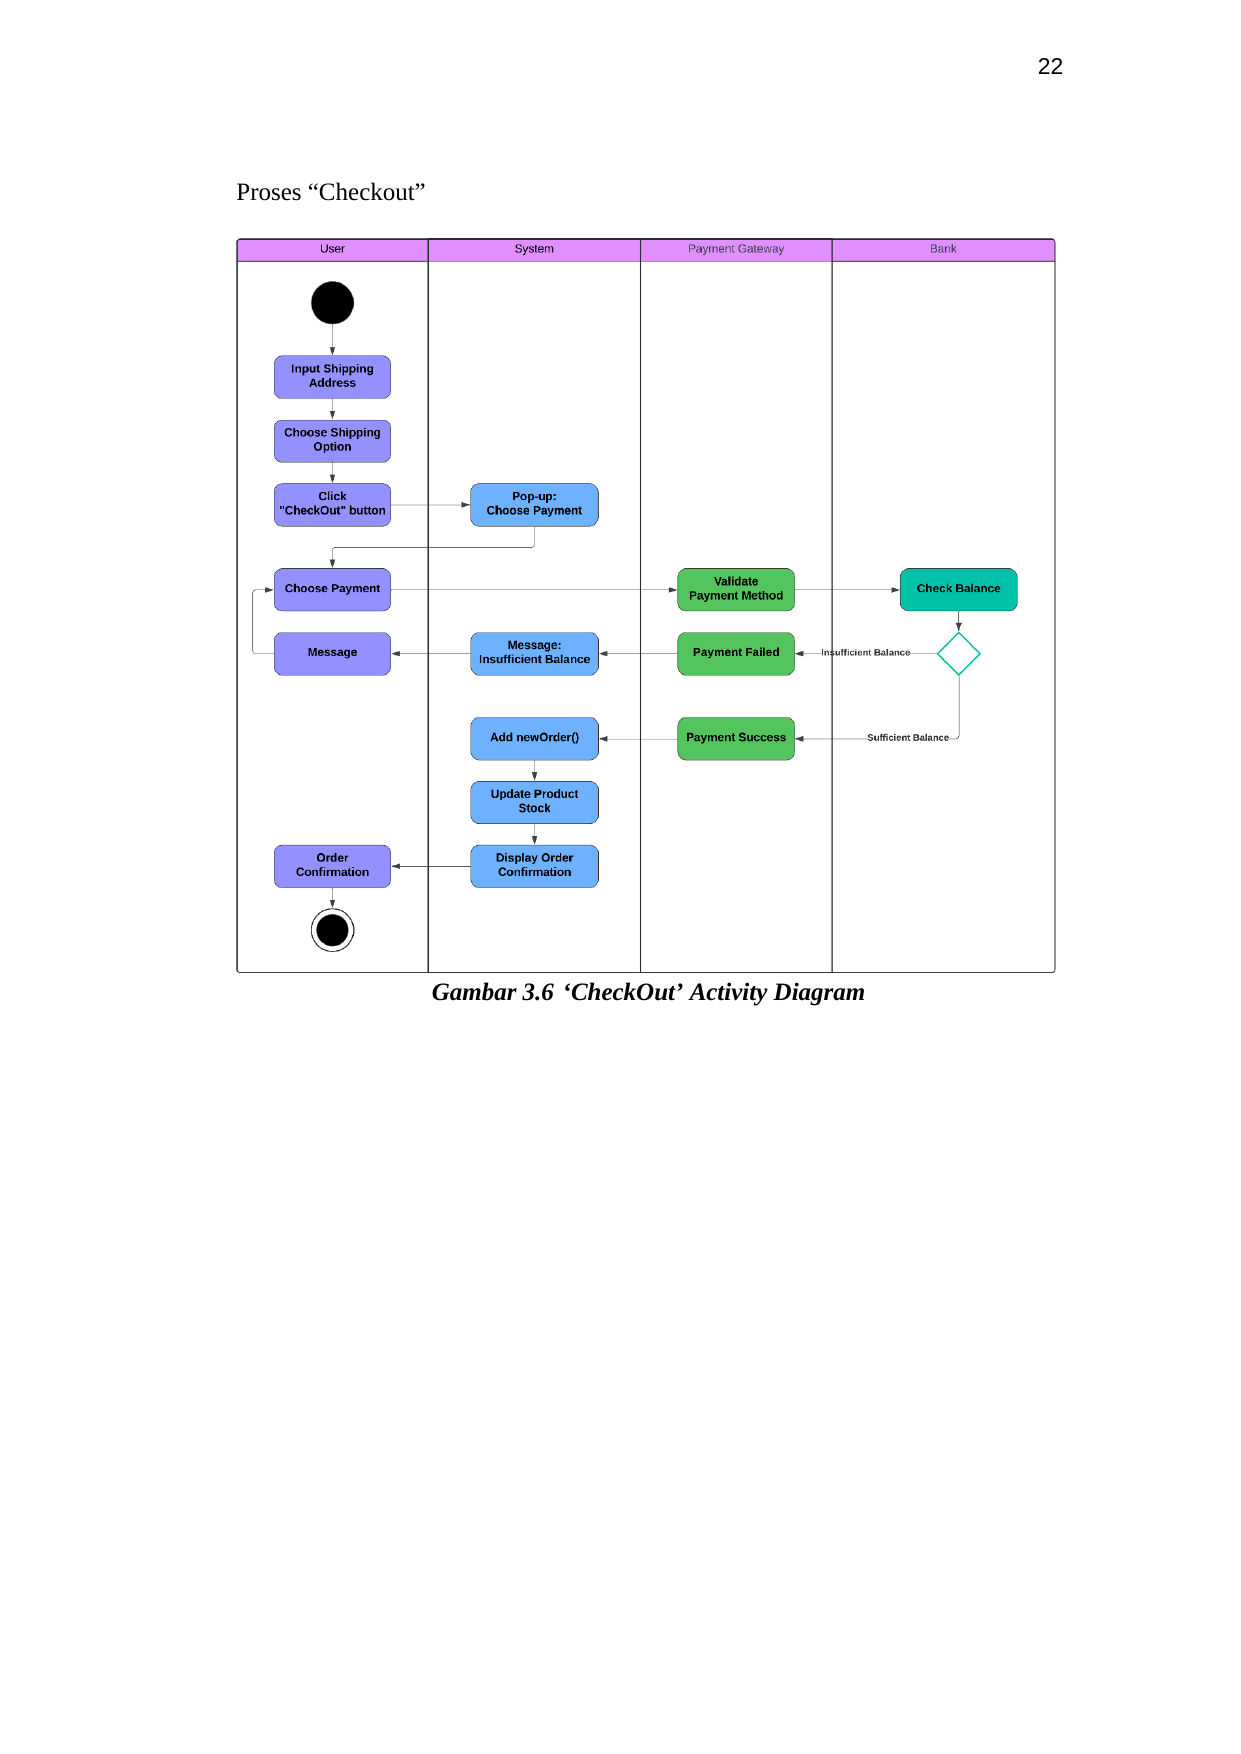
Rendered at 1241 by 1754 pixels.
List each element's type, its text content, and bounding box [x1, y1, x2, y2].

text Proses “Checkout” [236, 177, 1063, 206]
picture [236, 210, 1063, 973]
text Gambar 3.6 ‘CheckOut’ Activity Diagram [236, 977, 1063, 1005]
